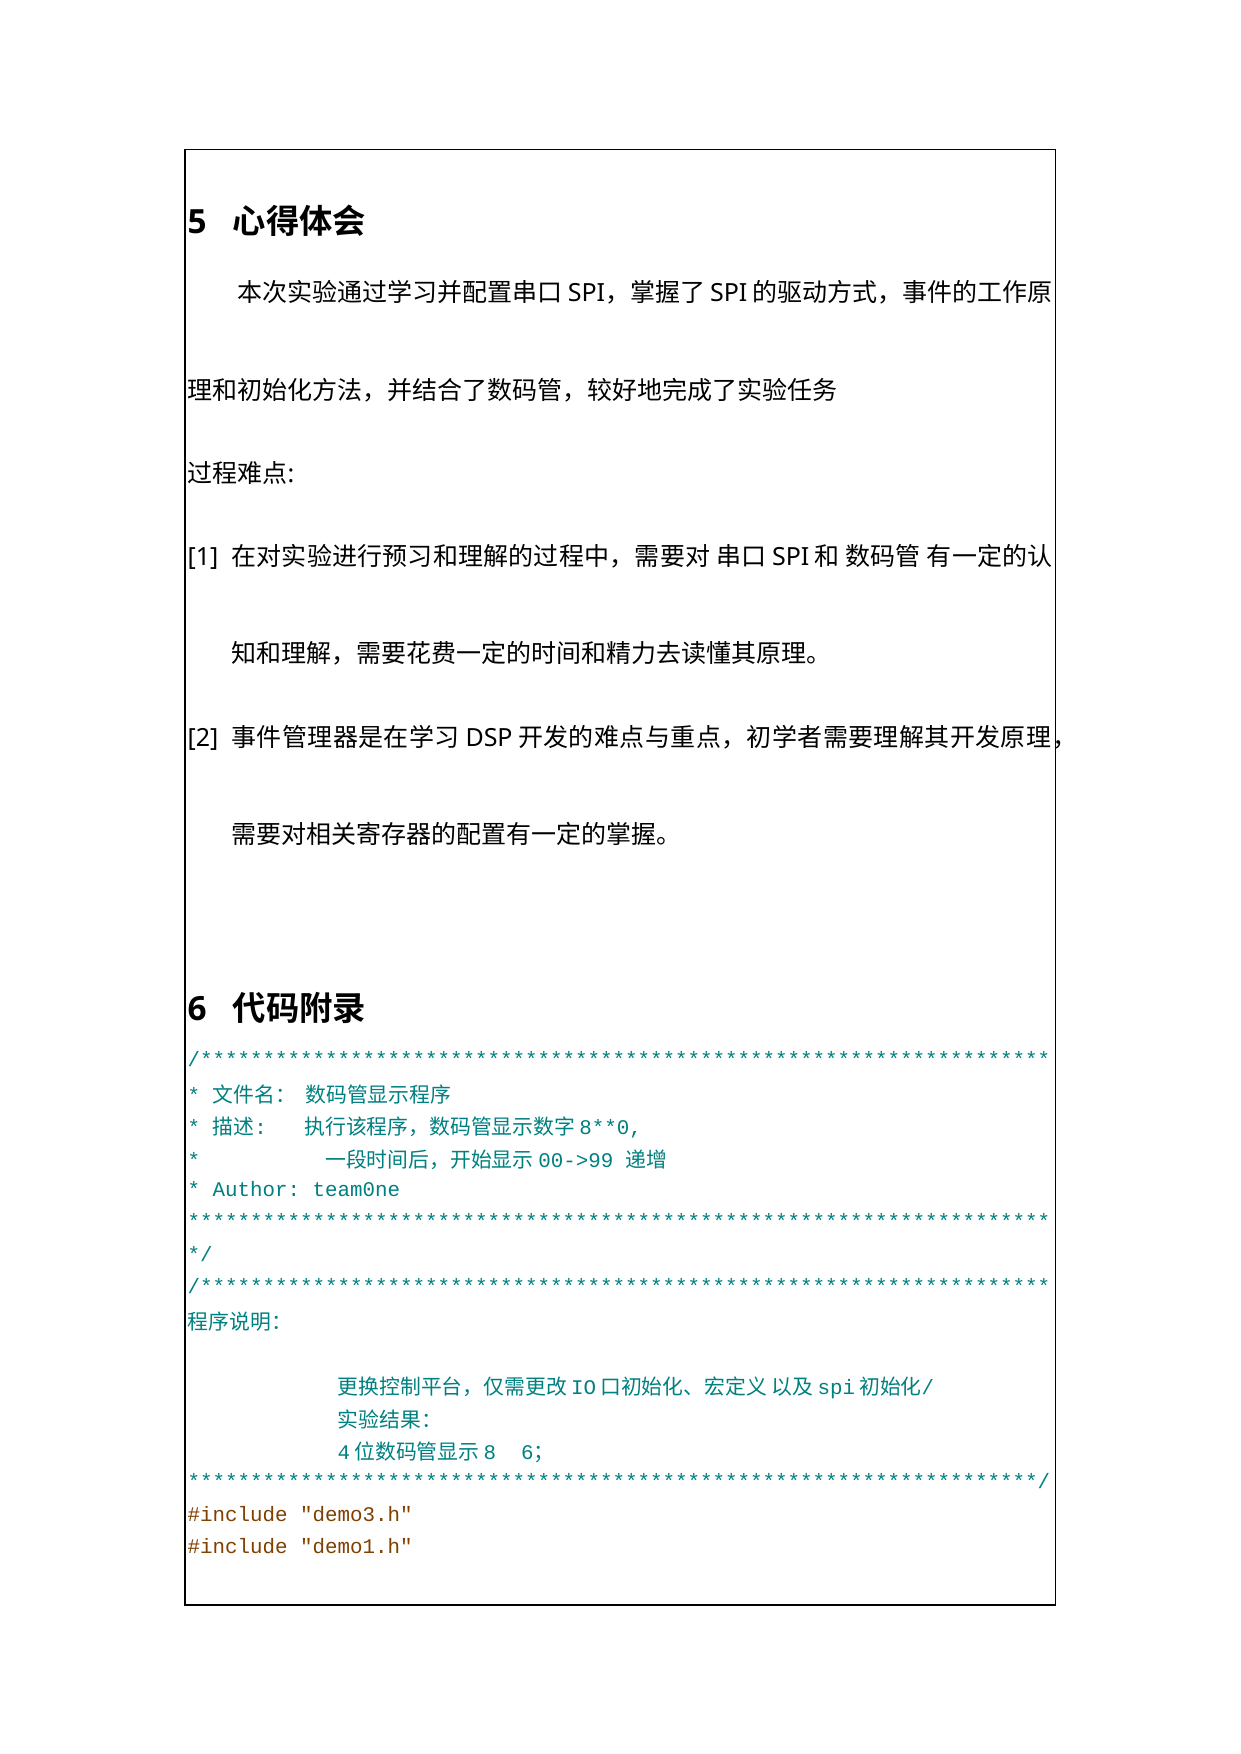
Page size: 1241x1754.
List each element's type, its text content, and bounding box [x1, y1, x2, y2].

text 实验结果： [187, 1402, 1053, 1434]
text /******************************************************************** [187, 1272, 1053, 1304]
text #include "demo1.h" [187, 1532, 1053, 1564]
text #include "demo3.h" [187, 1499, 1053, 1532]
text ********************************************************************/ [187, 1467, 1053, 1499]
text **********************************************************************/ [187, 1207, 1053, 1272]
text * 描述: 执行该程序，数码管显示数字8**0, [187, 1109, 1053, 1142]
text /******************************************************************** [187, 1044, 1053, 1077]
text * 一段时间后，开始显示 00->99 递增 [187, 1142, 1053, 1174]
subtitle 心得体会 [187, 187, 1053, 252]
text 更换控制平台，仅需更改IO口初始化、宏定义 以及spi初始化/ [187, 1369, 1053, 1402]
text 程序说明： [187, 1304, 1053, 1337]
list 在对实验进行预习和理解的过程中，需要对 串口SPI和 数码管 有一定的认知和理解，需要花费一定的时间和精力去读懂其原理。 [187, 522, 1053, 684]
text 4位数码管显示8 6； [187, 1434, 1053, 1467]
text 过程难点: [187, 439, 1053, 504]
list 事件管理器是在学习DSP开发的难点与重点，初学者需要理解其开发原理，需要对相关寄存器的配置有一定的掌握。 [187, 703, 1053, 865]
subtitle 代码附录 [187, 973, 1053, 1038]
text * Author: team0ne [187, 1174, 1053, 1207]
text * 文件名： 数码管显示程序 [187, 1077, 1053, 1109]
text 本次实验通过学习并配置串口SPI，掌握了SPI的驱动方式，事件的工作原理和初始化方法，并结合了数码管，较好地完成了实验任务 [187, 258, 1053, 421]
